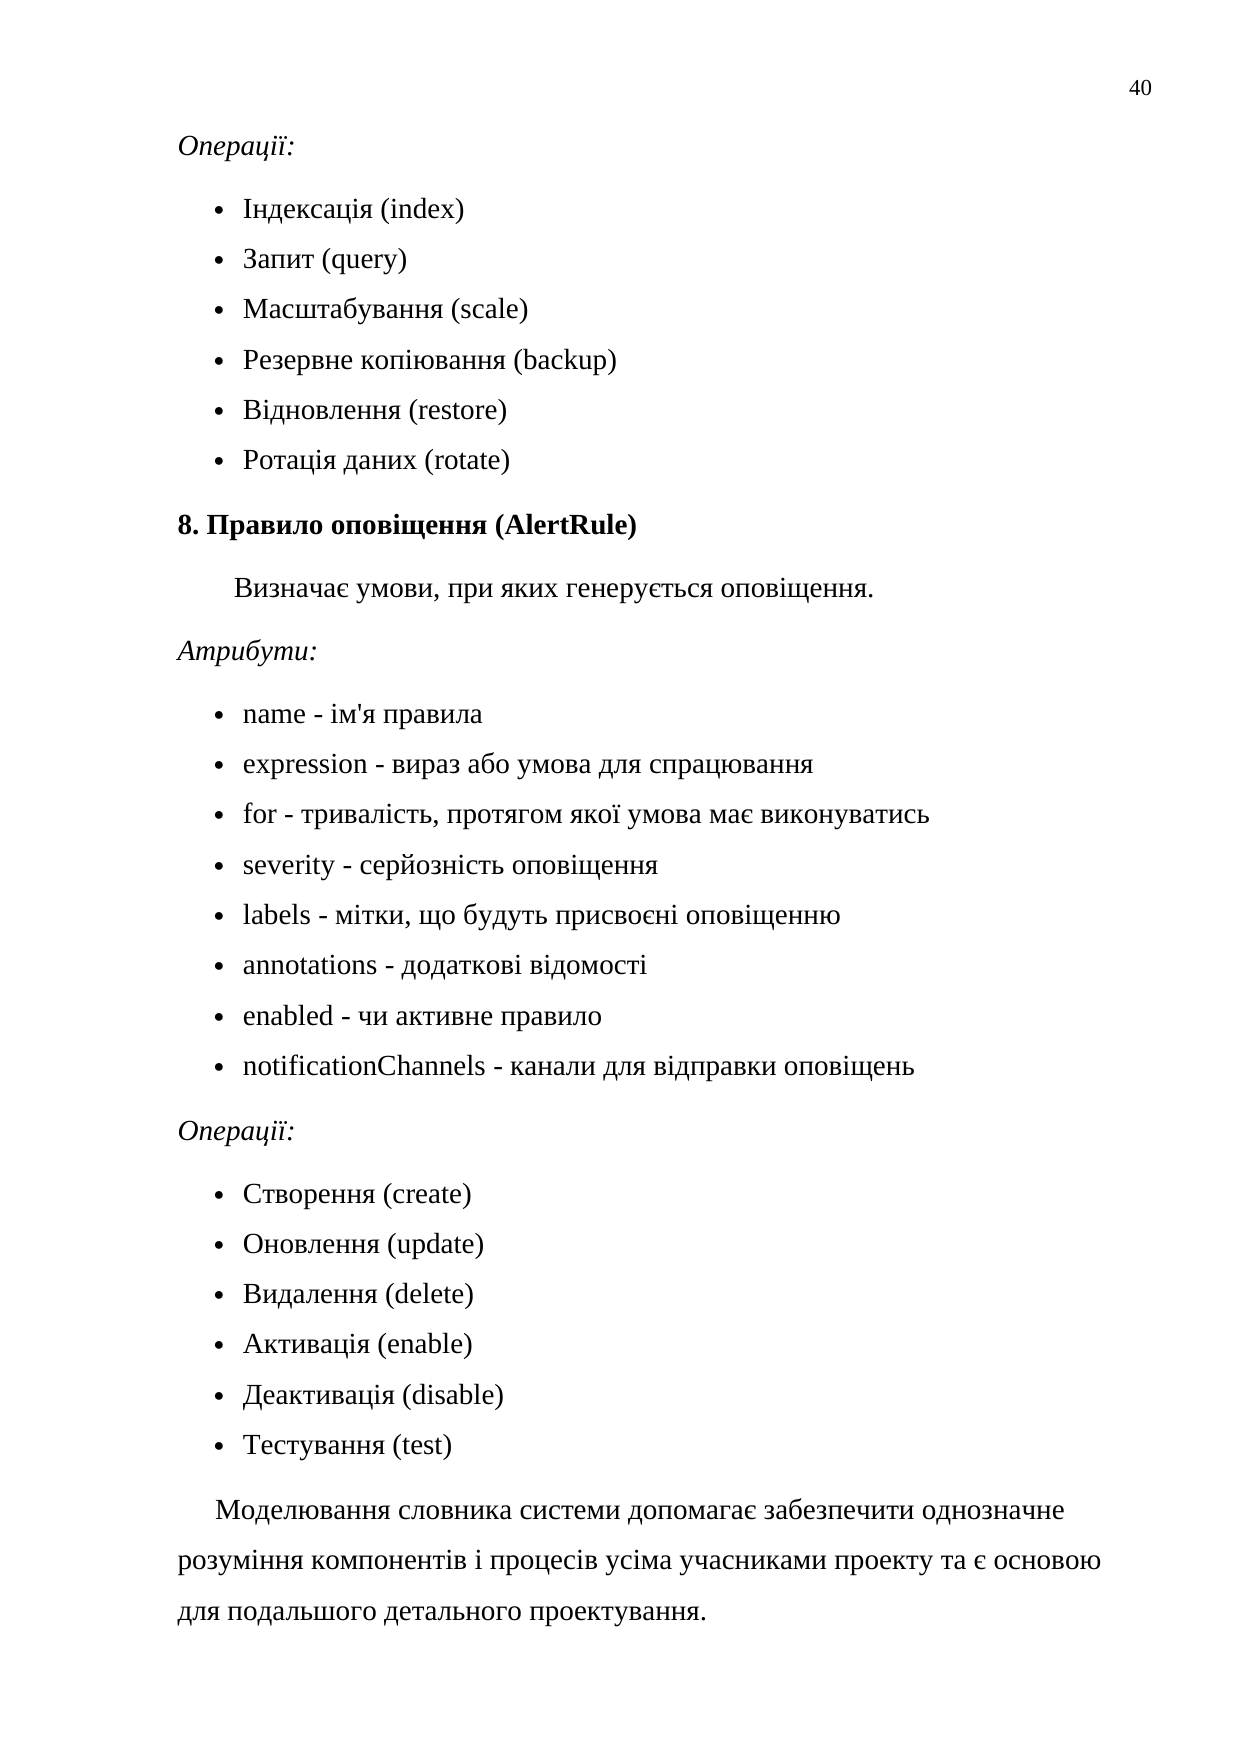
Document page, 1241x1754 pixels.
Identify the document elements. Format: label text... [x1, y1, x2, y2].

list name - ім'я правила [215, 696, 1152, 729]
text Визначає умови, при яких генерується оповіщення. [177, 570, 1152, 604]
text 8. Правило оповіщення (AlertRule) [177, 507, 1152, 541]
list labels - мітки, що будуть присвоєні оповіщенню [215, 897, 1152, 931]
list Оновлення (update) [215, 1226, 1152, 1259]
list Відновлення (restore) [215, 392, 1152, 426]
list Тестування (test) [215, 1427, 1152, 1461]
list notificationChannels - канали для відправки оповіщень [215, 1048, 1152, 1082]
text Операції: [177, 1113, 1152, 1146]
list Видалення (delete) [215, 1276, 1152, 1310]
list Резервне копіювання (backup) [215, 342, 1152, 375]
text Моделювання словника системи допомагає забезпечити однозначне розуміння компонентів і процесів усіма учасниками проекту та є основою для подальшого детального проектування. [177, 1492, 1152, 1626]
list expression - вираз або умова для спрацювання [215, 746, 1152, 780]
list Запит (query) [215, 241, 1152, 275]
list annotations - додаткові відомості [215, 947, 1152, 981]
list severity - серйозність оповіщення [215, 847, 1152, 880]
list for - тривалість, протягом якої умова має виконуватись [215, 796, 1152, 830]
list Індексація (index) [215, 191, 1152, 224]
list Активація (enable) [215, 1327, 1152, 1360]
list enabled - чи активне правило [215, 998, 1152, 1031]
text Операції: [177, 128, 1152, 162]
text Атрибути: [177, 633, 1152, 667]
list Деактивація (disable) [215, 1377, 1152, 1411]
list Ротація даних (rotate) [215, 442, 1152, 476]
list Масштабування (scale) [215, 292, 1152, 325]
list Створення (create) [215, 1176, 1152, 1209]
